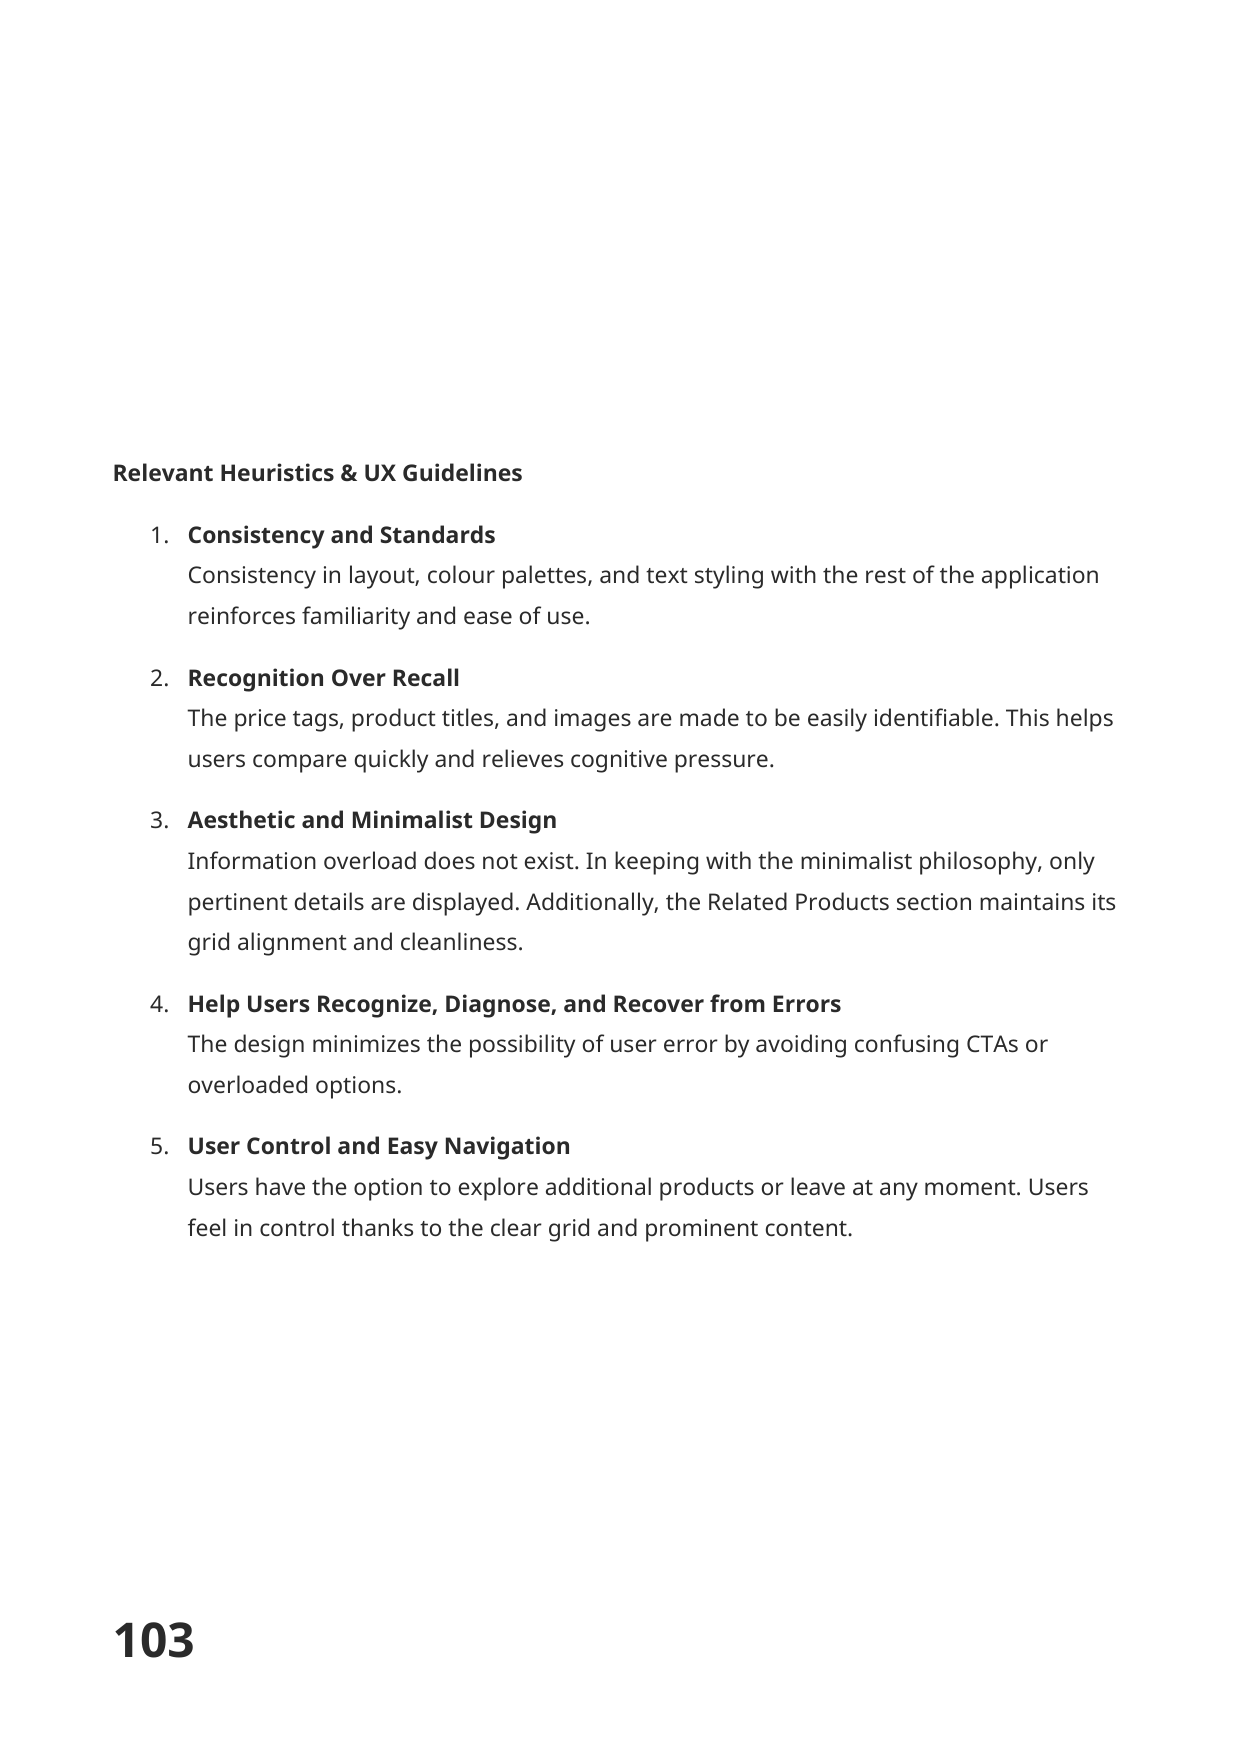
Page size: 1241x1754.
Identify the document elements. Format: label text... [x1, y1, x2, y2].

list Help Users Recognize, Diagnose, and Recover from Errors The design minimizes the possibility of user error by avoiding confusing CTAs or overloaded options. [150, 987, 1128, 1100]
list User Control and Easy Navigation Users have the option to explore additional products or leave at any moment. Users feel in control thanks to the clear grid and prominent content. [150, 1130, 1128, 1243]
list Aesthetic and Minimalist Design Information overload does not exist. In keeping with the minimalist philosophy, only pertinent details are displayed. Additionally, the Related Products section maintains its grid alignment and cleanliness. [150, 804, 1128, 957]
text Relevant Heuristics & UX Guidelines [112, 457, 1128, 488]
list Recognition Over Recall The price tags, product titles, and images are made to be easily identifiable. This helps users compare quickly and relieves cognitive pressure. [150, 661, 1128, 774]
list Consistency and Standards Consistency in layout, colour palettes, and text styling with the rest of the application reinforces familiarity and ease of use. [150, 519, 1128, 631]
